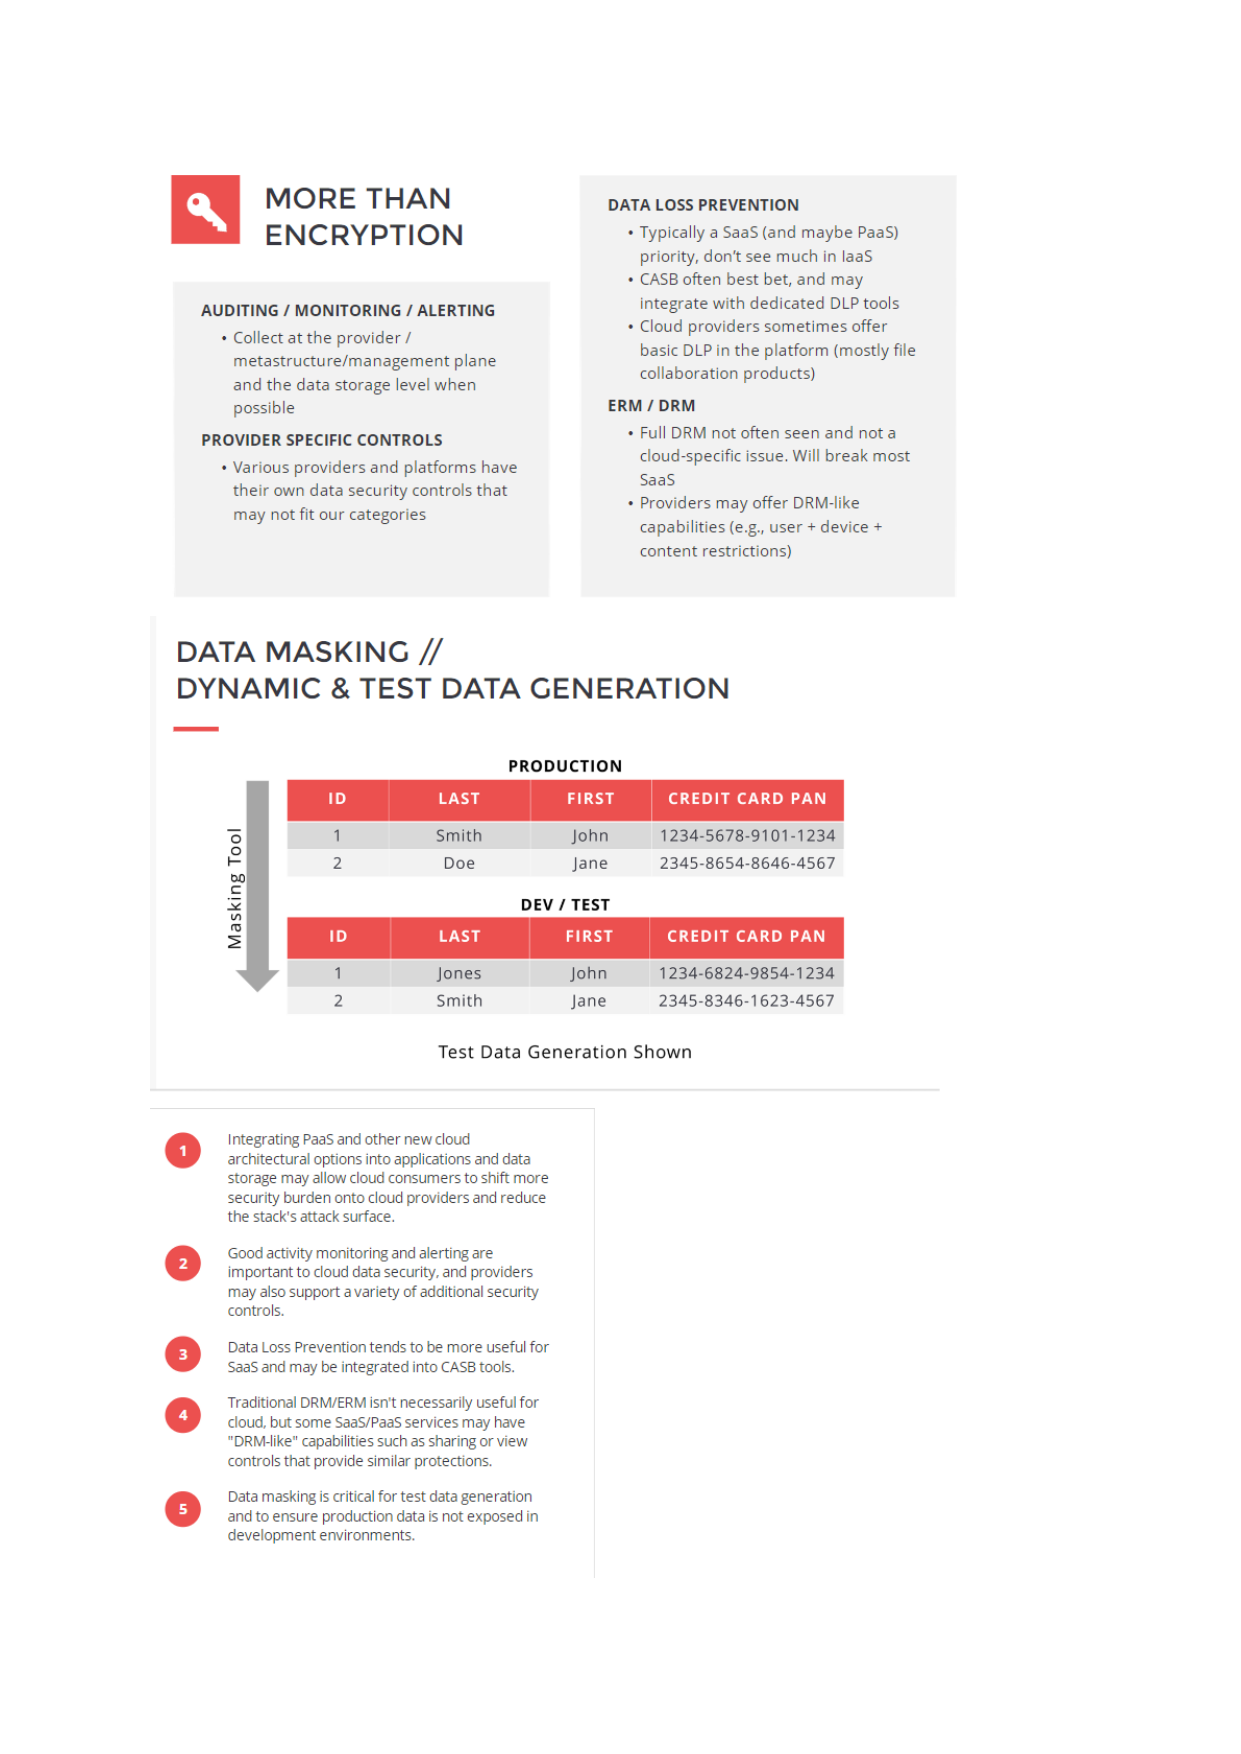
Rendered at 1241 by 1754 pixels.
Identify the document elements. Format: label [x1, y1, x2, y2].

picture [150, 616, 940, 1107]
picture [150, 1108, 595, 1578]
picture [150, 150, 986, 615]
